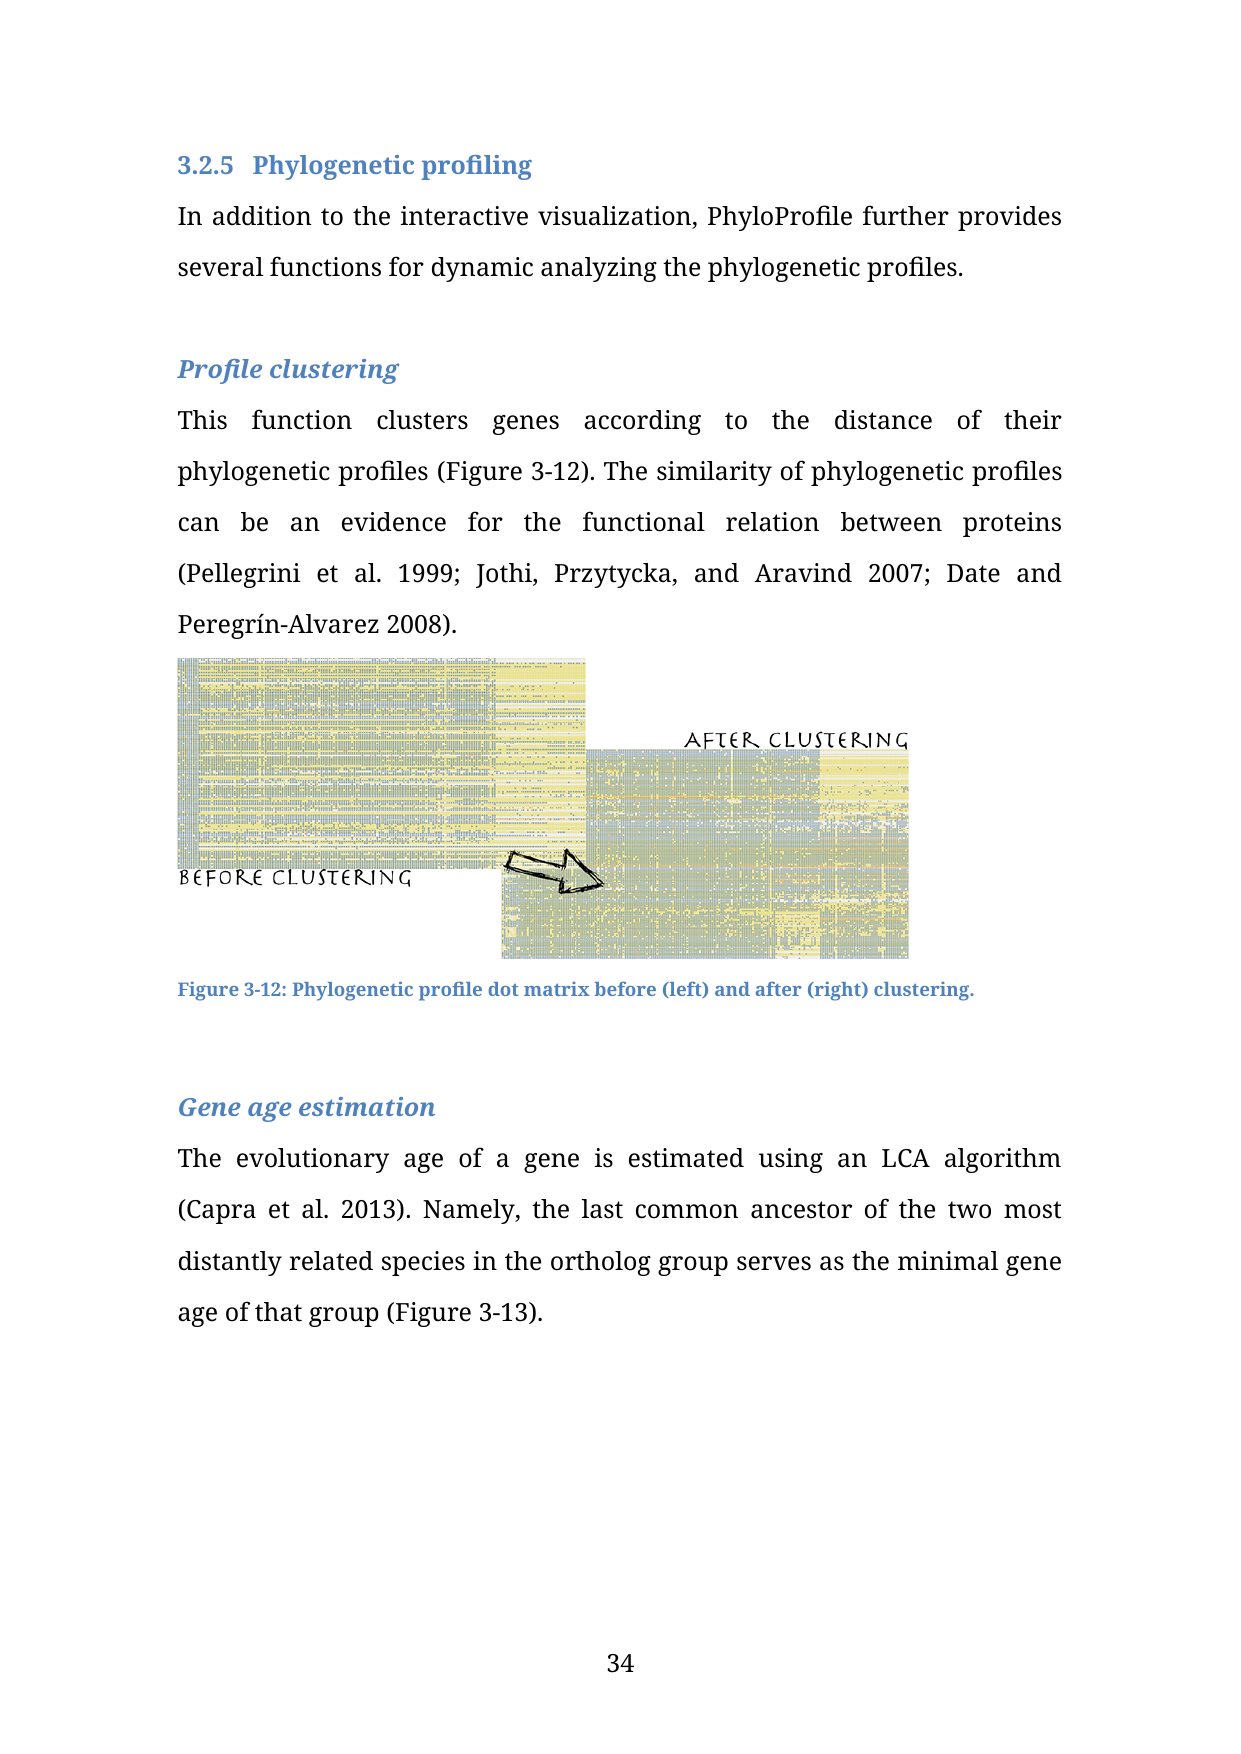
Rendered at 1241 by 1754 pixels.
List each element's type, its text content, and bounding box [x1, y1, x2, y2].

text Profile clustering [177, 352, 1063, 386]
text Gene age estimation [177, 1090, 1063, 1124]
picture [177, 658, 909, 959]
subtitle Phylogenetic profiling [177, 148, 1063, 182]
text In addition to the interactive visualization, PhyloProfile further provides several functions for dynamic analyzing the phylogenetic profiles. [177, 199, 1063, 284]
